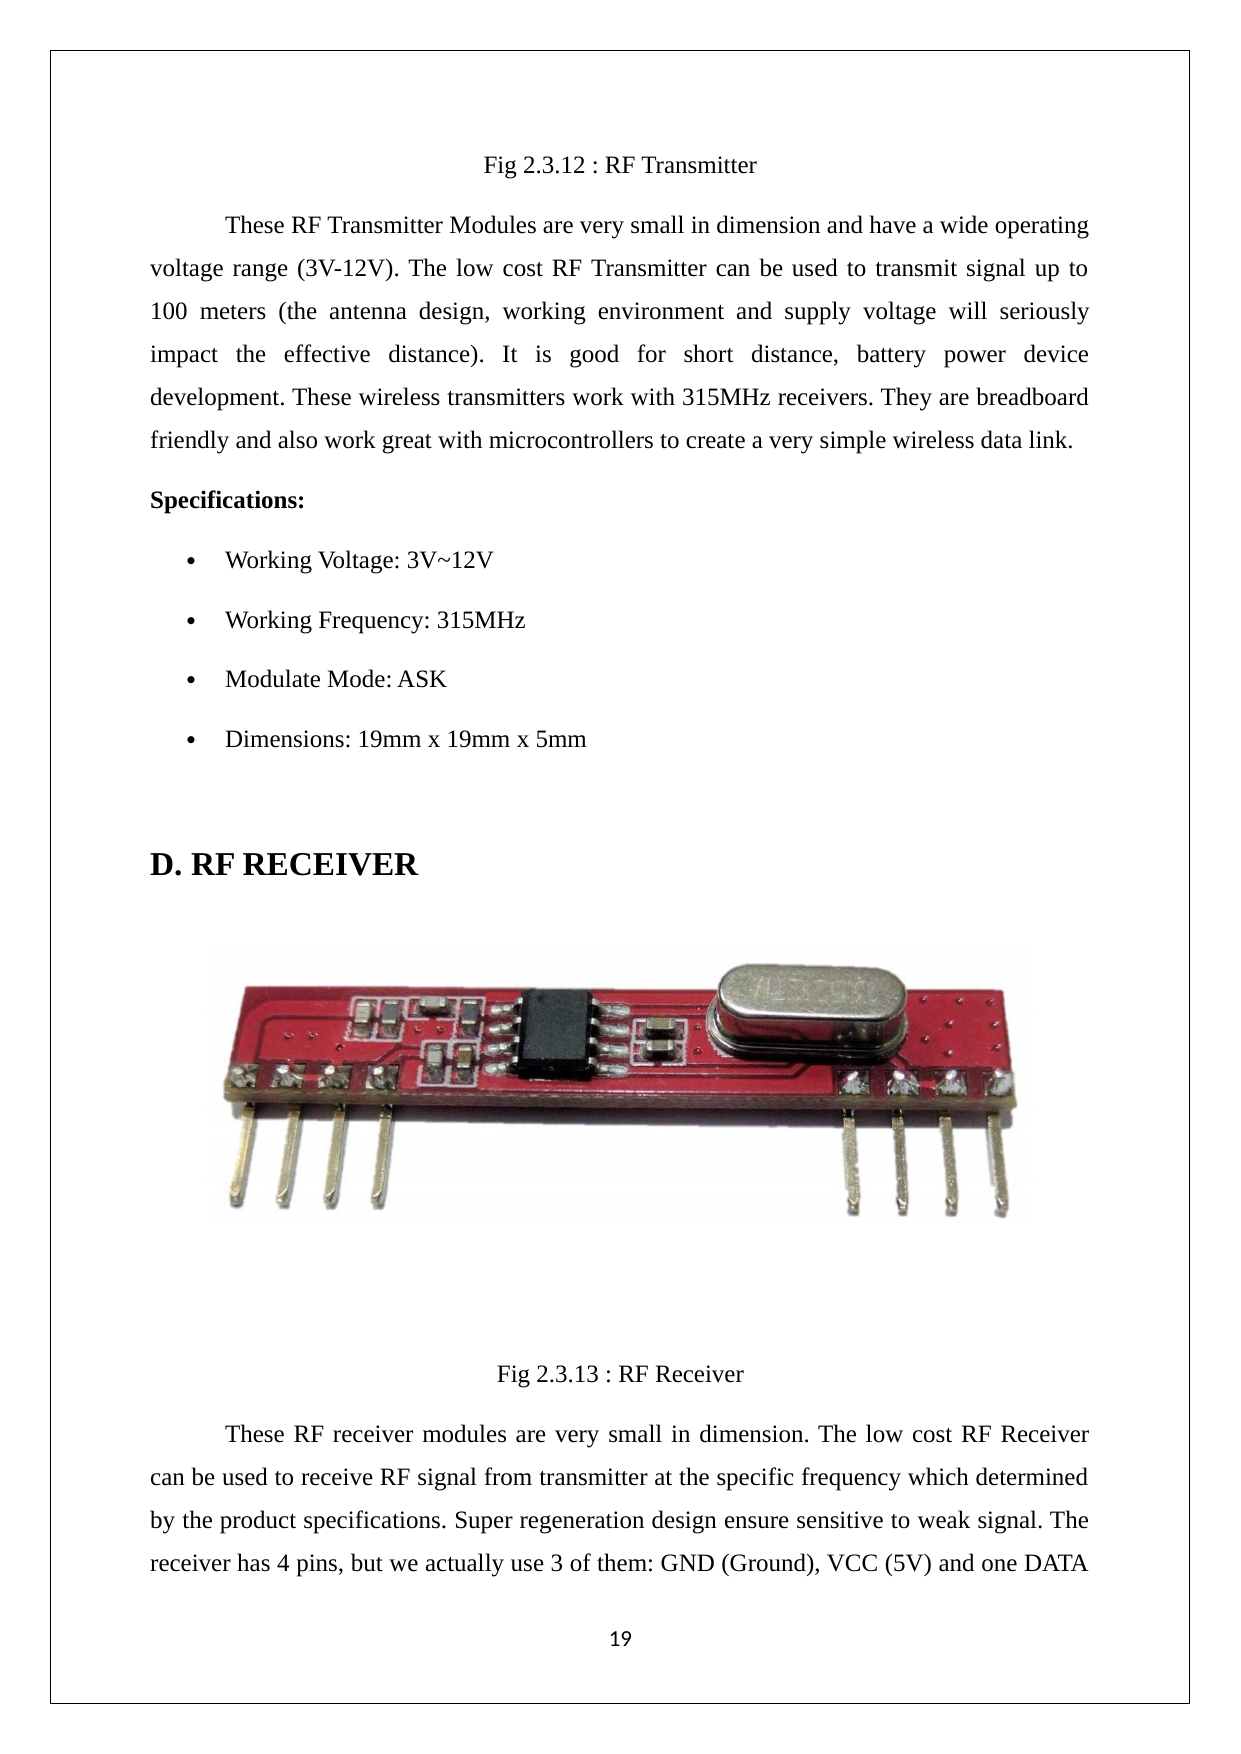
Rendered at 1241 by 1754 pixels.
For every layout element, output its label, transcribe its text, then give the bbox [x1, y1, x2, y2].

list Modulate Mode: ASK [187, 664, 1090, 693]
picture [204, 943, 1036, 1230]
text Fig 2.3.12 : RF Transmitter [150, 150, 1090, 179]
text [150, 1419, 1090, 1577]
text Fig 2.3.13 : RF Receiver [150, 1359, 1090, 1388]
text D. RF RECEIVER [150, 844, 1090, 882]
list Working Voltage: 3V~12V [187, 545, 1090, 574]
text Specifications: [150, 485, 1090, 514]
text These RF Transmitter Modules are very small in dimension and have a wide operating voltage range (3V-12V). The low cost RF Transmitter can be used to transmit signal up to 100 meters (the antenna design, working environment and supply voltage will seriously impact the effective distance). It is good for short distance, battery power device development. These wireless transmitters work with 315MHz receivers. They are breadboard friendly and also work great with microcontrollers to create a very simple wireless data link. [150, 210, 1090, 454]
list Working Frequency: 315MHz [187, 605, 1090, 633]
list Dimensions: 19mm x 19mm x 5mm [187, 724, 1090, 753]
